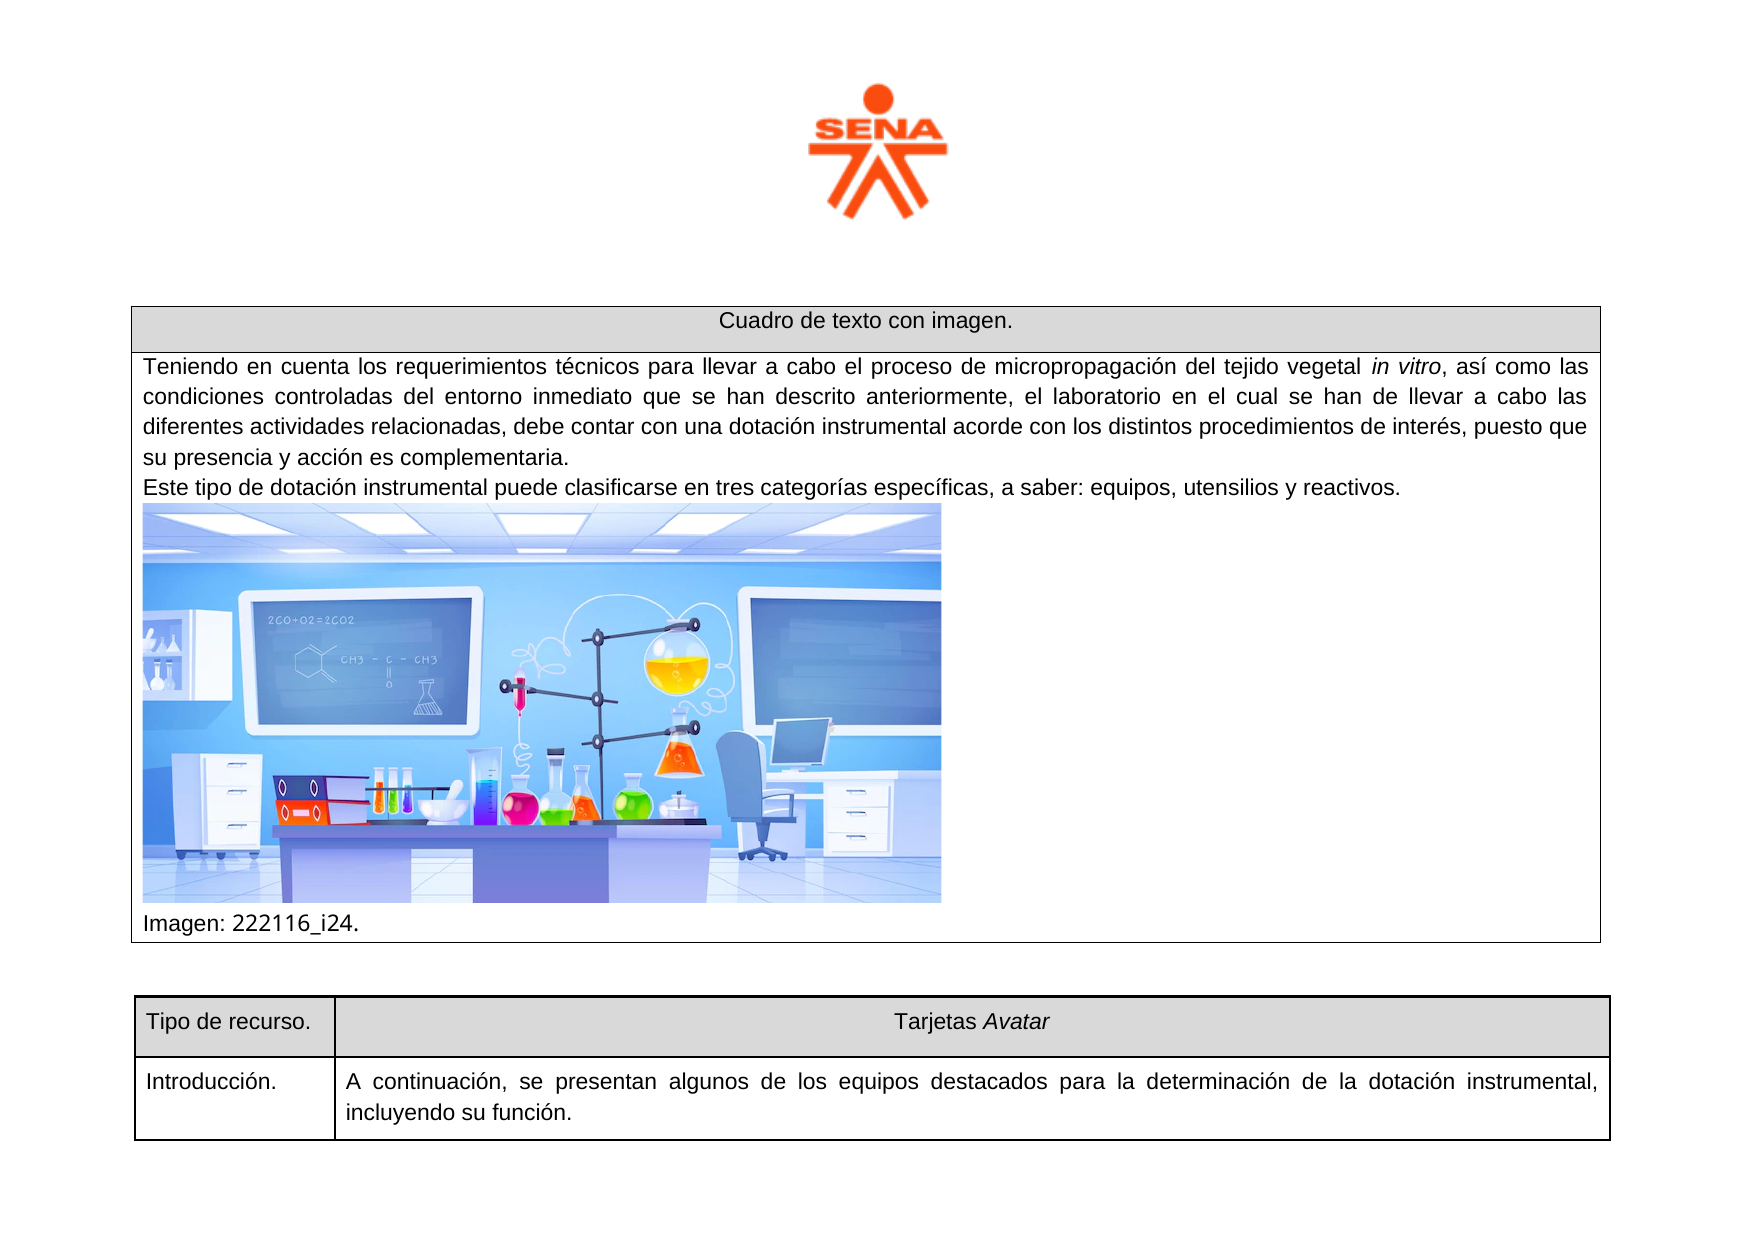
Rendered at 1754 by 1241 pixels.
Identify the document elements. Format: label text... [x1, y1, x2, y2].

picture [142, 503, 942, 903]
table_header Tipo de recurso. [136, 998, 334, 1056]
table_cell Teniendo en cuenta los requerimientos técnicos para llevar a cabo el proceso de micropropagación del tejido vegetal in vitro, así como las condiciones controladas del entorno inmediato que se han descrito anteriormente, el laboratorio en el cual se han de llevar a cabo las diferentes actividades relacionadas, debe contar con una dotación instrumental acorde con los distintos procedimientos de interés, puesto que su presencia y acción es complementaria. Este tipo de dotación instrumental puede clasificarse en tres categorías específicas, a saber: equipos, utensilios y reactivos. Imagen: 222116_i24. [132, 353, 1600, 942]
table_header Tarjetas Avatar [336, 998, 1609, 1056]
picture [796, 75, 958, 227]
table_cell A continuación, se presentan algunos de los equipos destacados para la determinación de la dotación instrumental, incluyendo su función. [336, 1058, 1609, 1139]
table_header Cuadro de texto con imagen. [132, 307, 1600, 352]
table_cell Introducción. [136, 1058, 334, 1139]
